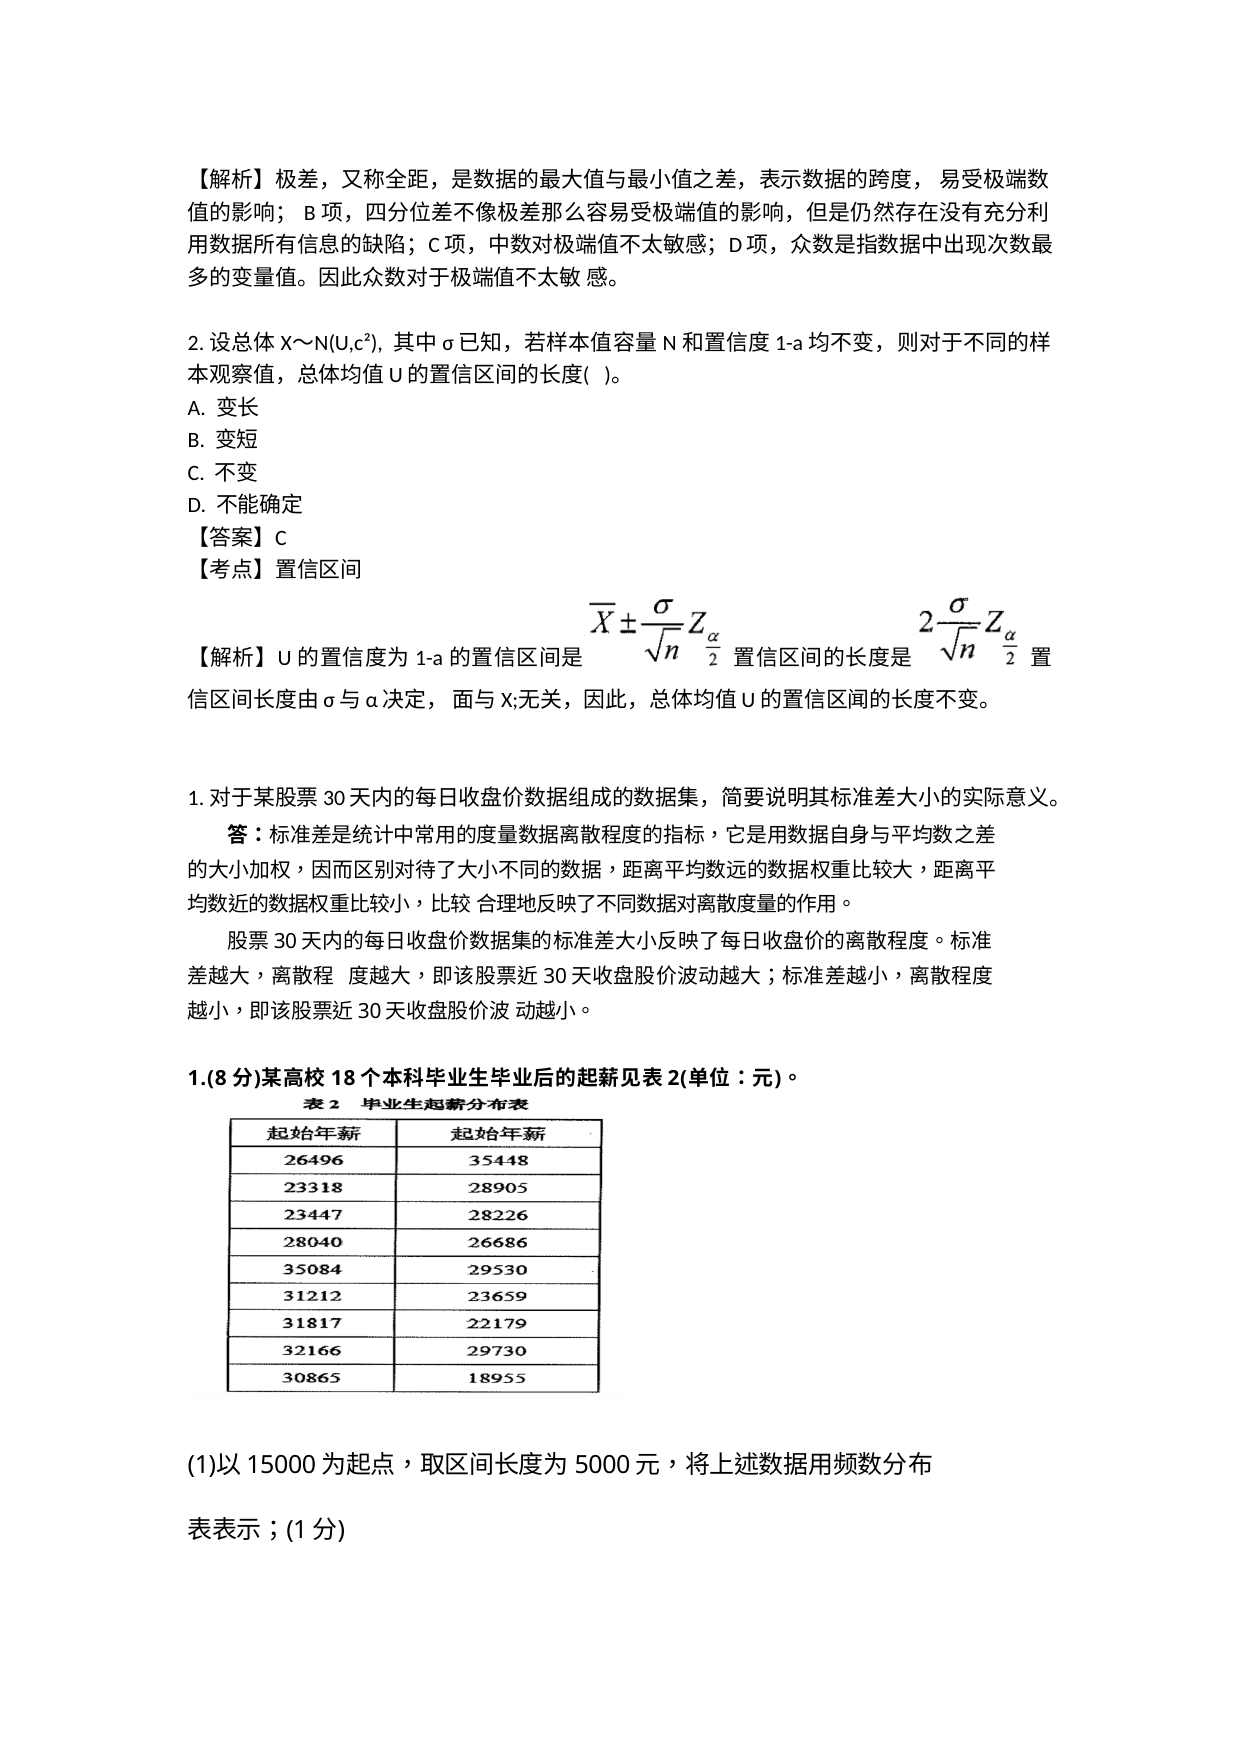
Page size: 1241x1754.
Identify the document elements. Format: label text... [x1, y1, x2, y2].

picture [913, 594, 1025, 666]
text 【答案】C [187, 519, 1053, 552]
text 答：标准差是统计中常用的度量数据离散程度的指标，它是用数据自身与平均数之差的大小加权，因而区别对待了大小不同的数据，距离平均数远的数据权重比较大，距离平均数近的数据权重比较小，比较 合理地反映了不同数据对离散度量的作用。 [187, 818, 996, 920]
text 股票30天内的每日收盘价数据集的标准差大小反映了每日收盘价的离散程度。标准差越大，离散程 度越大，即该股票近30天收盘股价波动越大；标准差越小，离散程度越小，即该股票近30天收盘股价波 动越小。 [187, 924, 995, 1026]
list (1)以15000为起点，取区间长度为5000元，将上述数据用频数分布表表示；(1分) [187, 1431, 934, 1561]
text D. 不能确定 [187, 487, 1053, 519]
text C. 不变 [187, 454, 1053, 487]
picture [187, 1093, 626, 1398]
text 2. 设总体X～N(U,c²), 其中σ已知，若样本值容量N 和置信度1-a 均不变，则对于不同的样本观察值，总体均值U 的置信区间的长度( )。 [187, 324, 1053, 389]
text 【考点】置信区间 [187, 552, 1053, 584]
picture [584, 596, 728, 666]
text A. 变长 [187, 389, 1053, 422]
text 【解析】U 的置信度为1-a 的置信区间是 置信区间的长度是 置信区间长度由σ与α决定， 面与X;无关，因此，总体均值U 的置信区闻的长度不变。 [187, 584, 1053, 714]
text 1. 对于某股票30天内的每日收盘价数据组成的数据集，简要说明其标准差大小的实际意义。 [187, 779, 1053, 812]
text 1.(8分)某高校18个本科毕业生毕业后的起薪见表2(单位：元)。 [187, 1061, 1053, 1094]
text B. 变短 [187, 422, 1053, 454]
text 【解析】极差，又称全距，是数据的最大值与最小值之差，表示数据的跨度， 易受极端数值的影响； B 项，四分位差不像极差那么容易受极端值的影响，但是仍然存在没有充分利用数据所有信息的缺陷；C项，中数对极端值不太敏感；D项，众数是指数据中出现次数最多的变量值。因此众数对于极端值不太敏 感。 [187, 162, 1053, 292]
